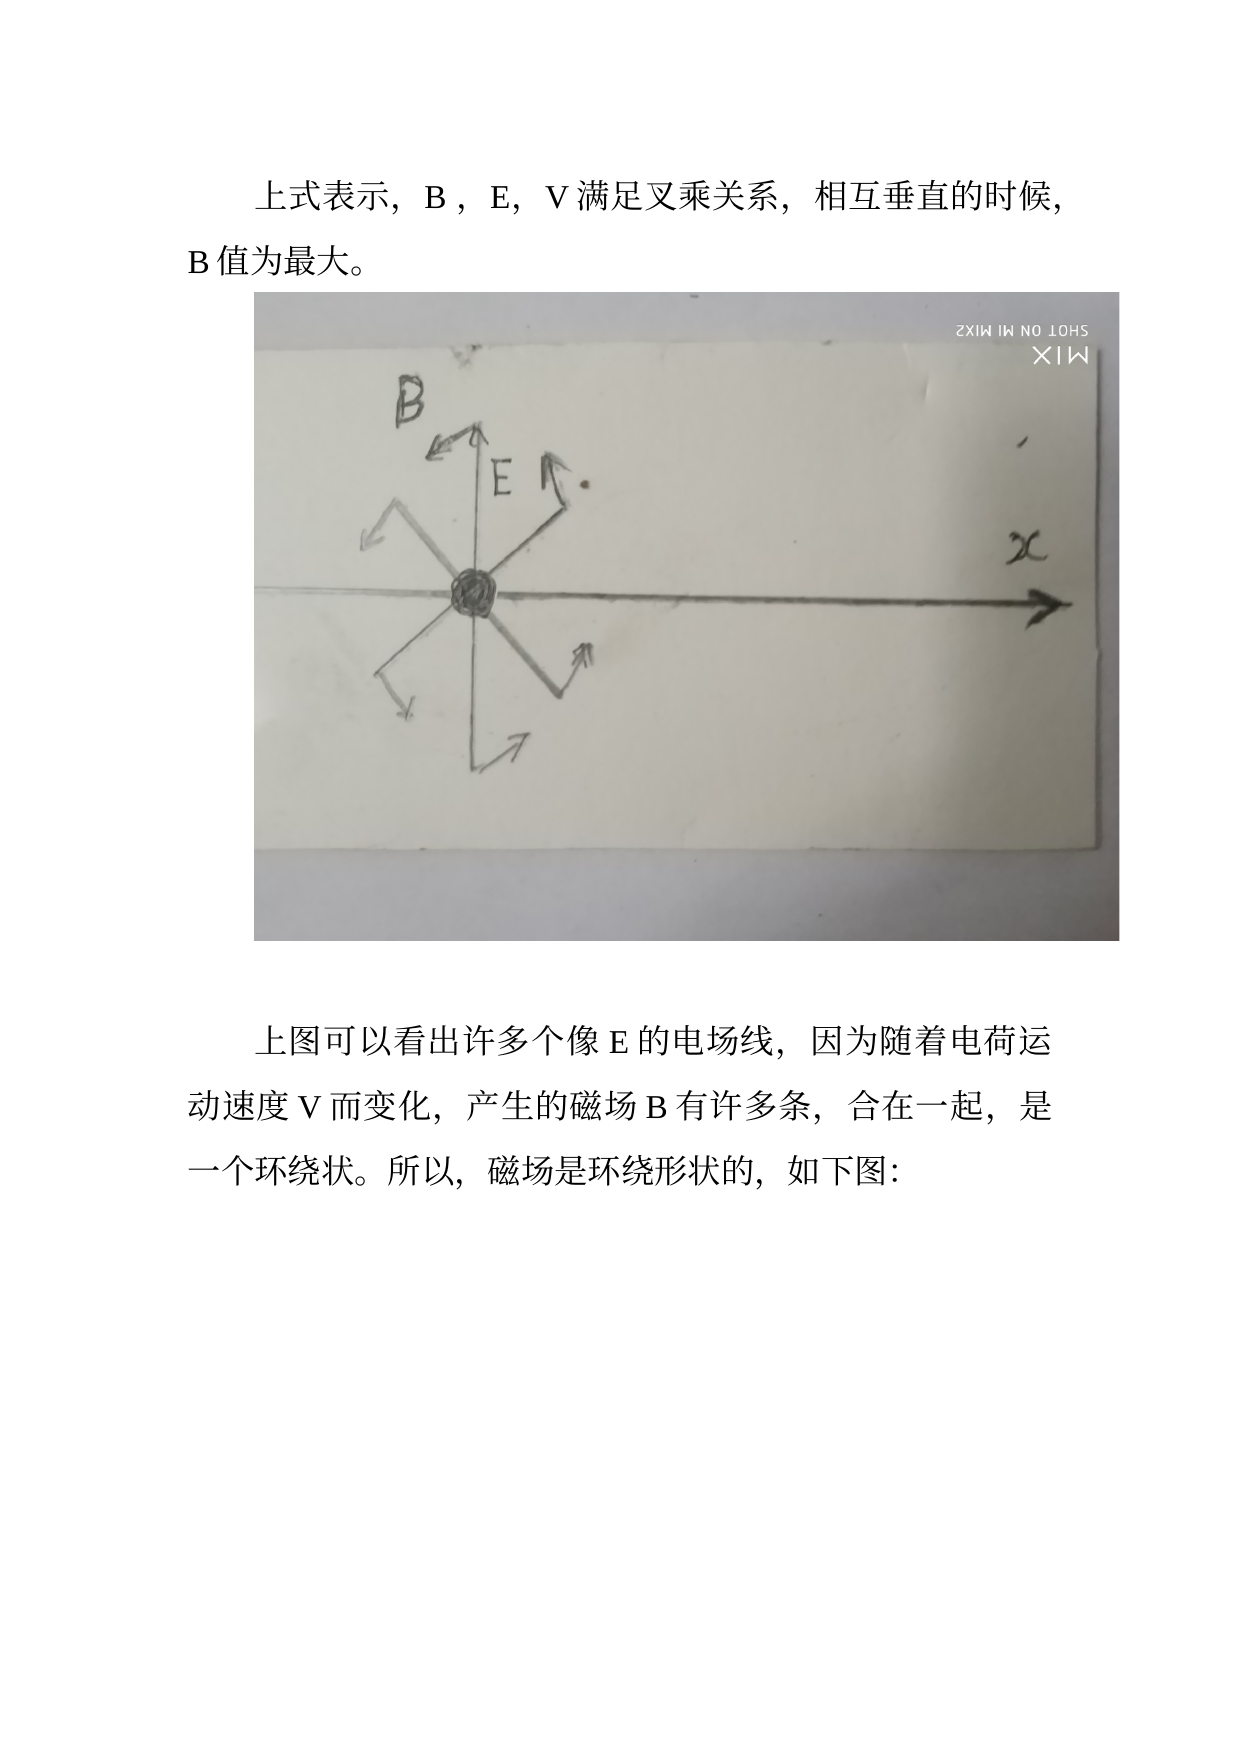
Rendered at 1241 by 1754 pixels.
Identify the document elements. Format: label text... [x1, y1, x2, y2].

text 上图可以看出许多个像E的电场线，因为随着电荷运动速度V而变化，产生的磁场B有许多条，合在一起，是一个环绕状。所以，磁场是环绕形状的，如下图： [187, 1007, 1053, 1202]
text 上式表示，B ，E，V满足叉乘关系，相互垂直的时候，B值为最大。 [187, 162, 1053, 292]
picture [254, 292, 1120, 941]
